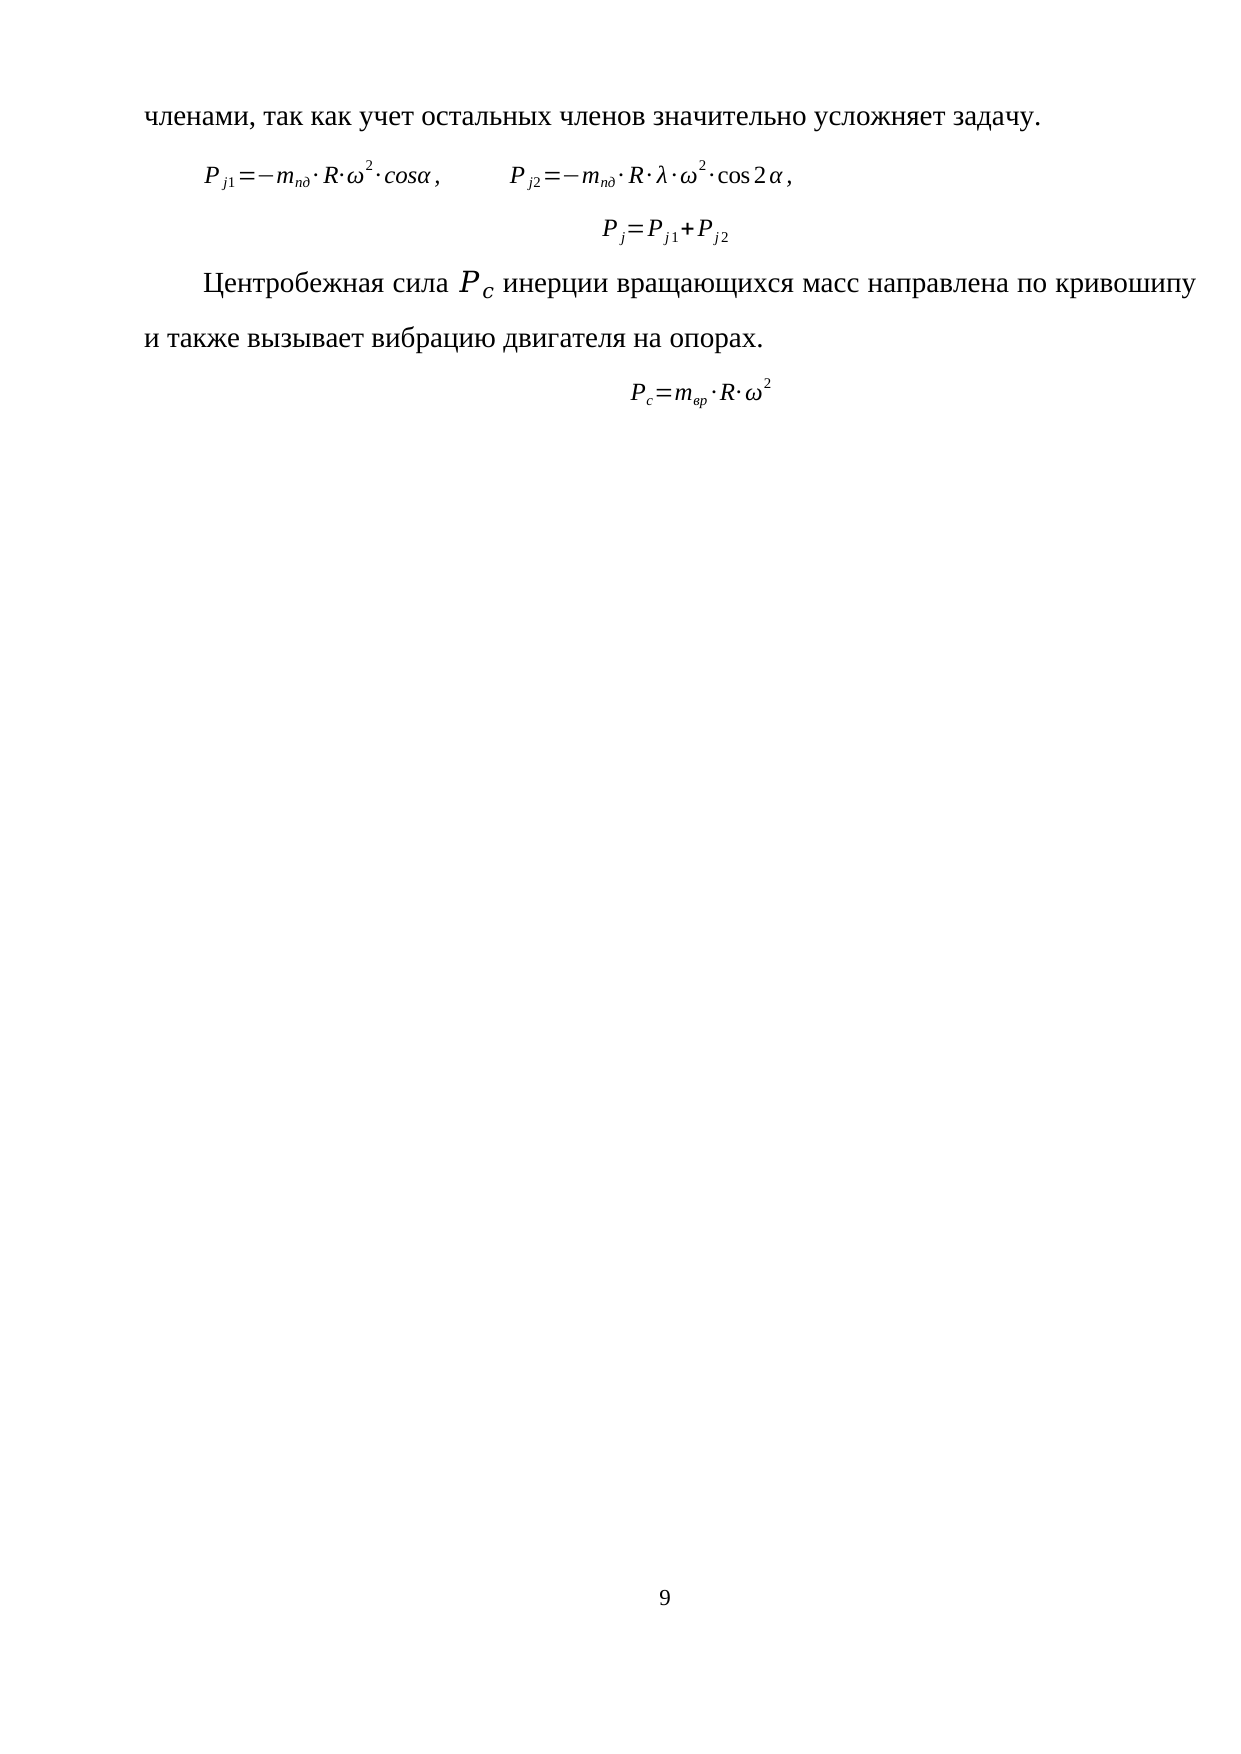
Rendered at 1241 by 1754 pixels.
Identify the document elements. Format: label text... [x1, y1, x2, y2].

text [144, 98, 1178, 131]
text Центробежная сила 𝑃𝑐 инерции вращающихся масс направлена по кривошипу и также вызывает вибрацию двигателя на опорах. [144, 263, 1196, 353]
